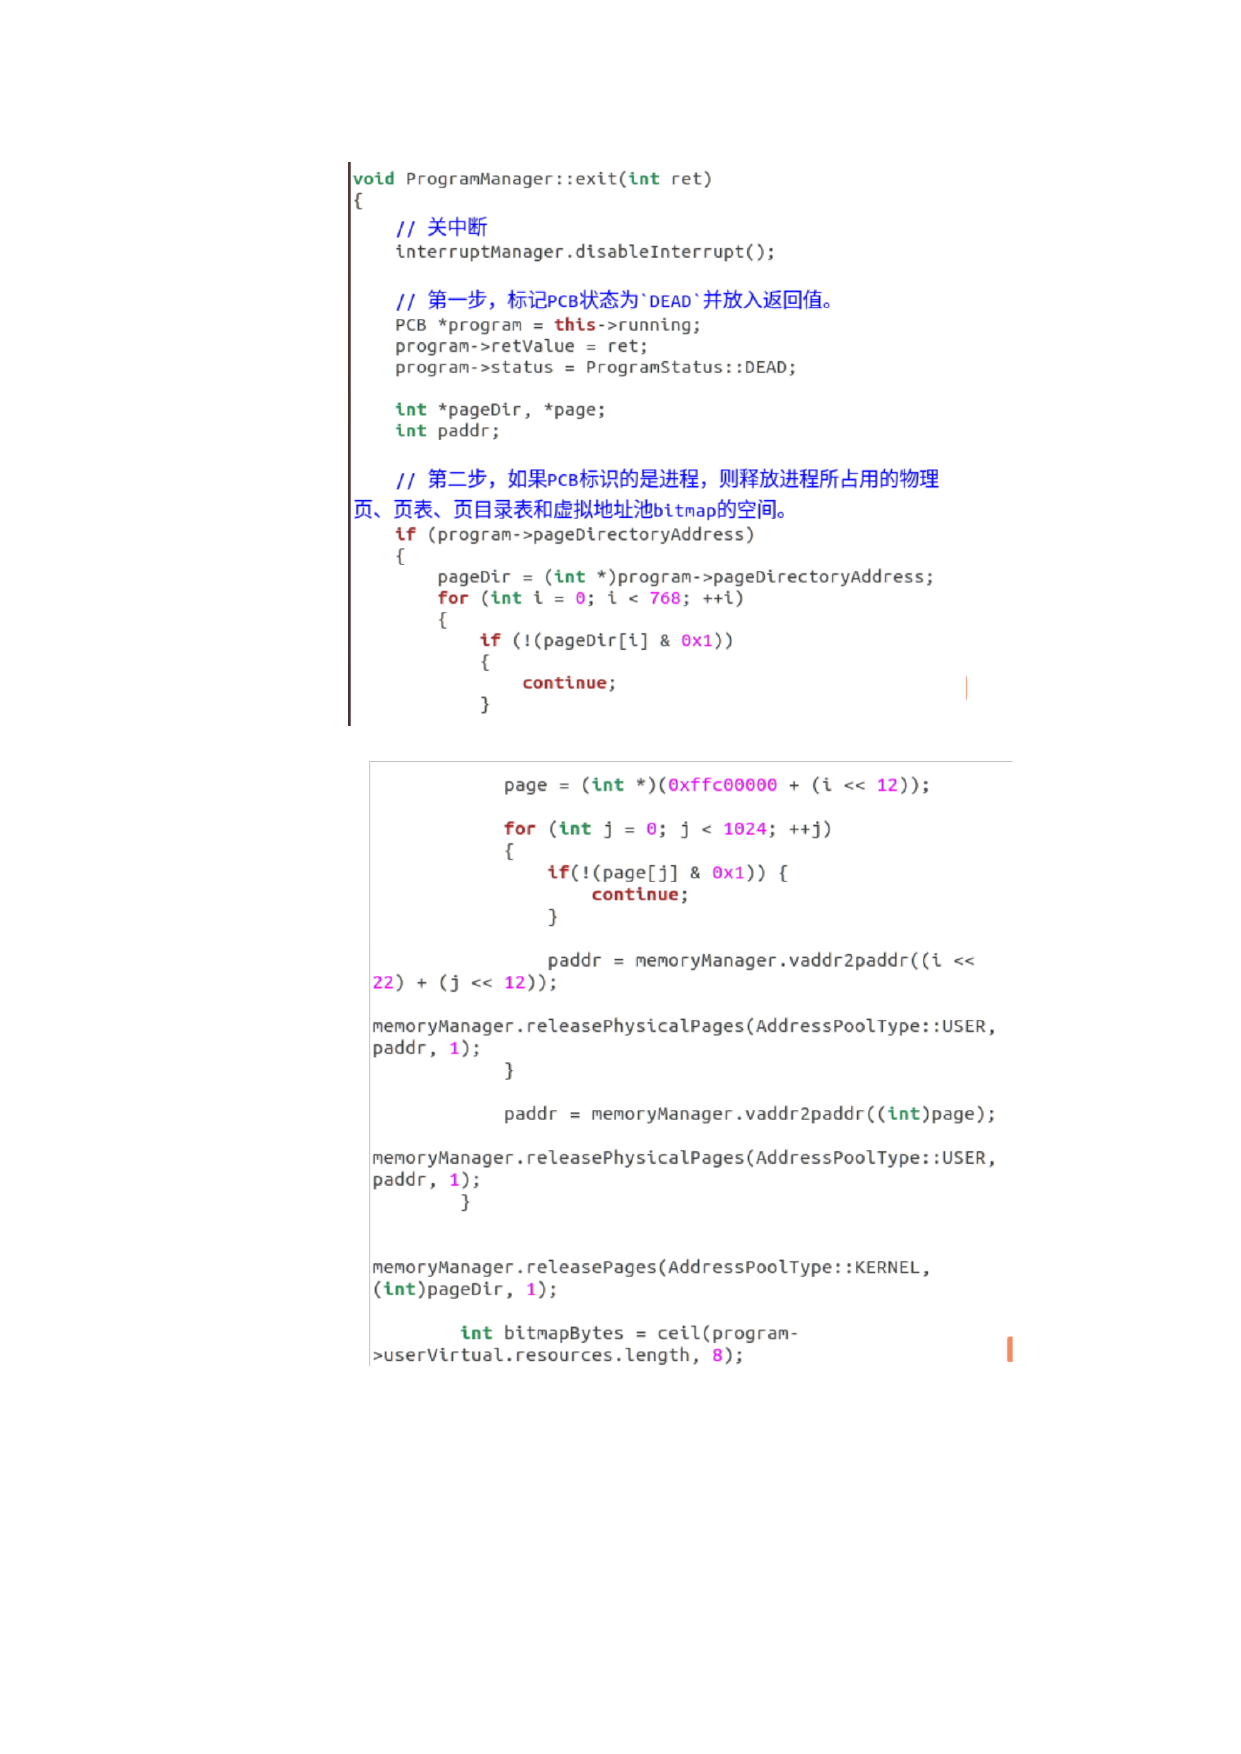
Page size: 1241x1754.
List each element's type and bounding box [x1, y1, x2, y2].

picture [369, 761, 1013, 1366]
picture [348, 162, 968, 726]
